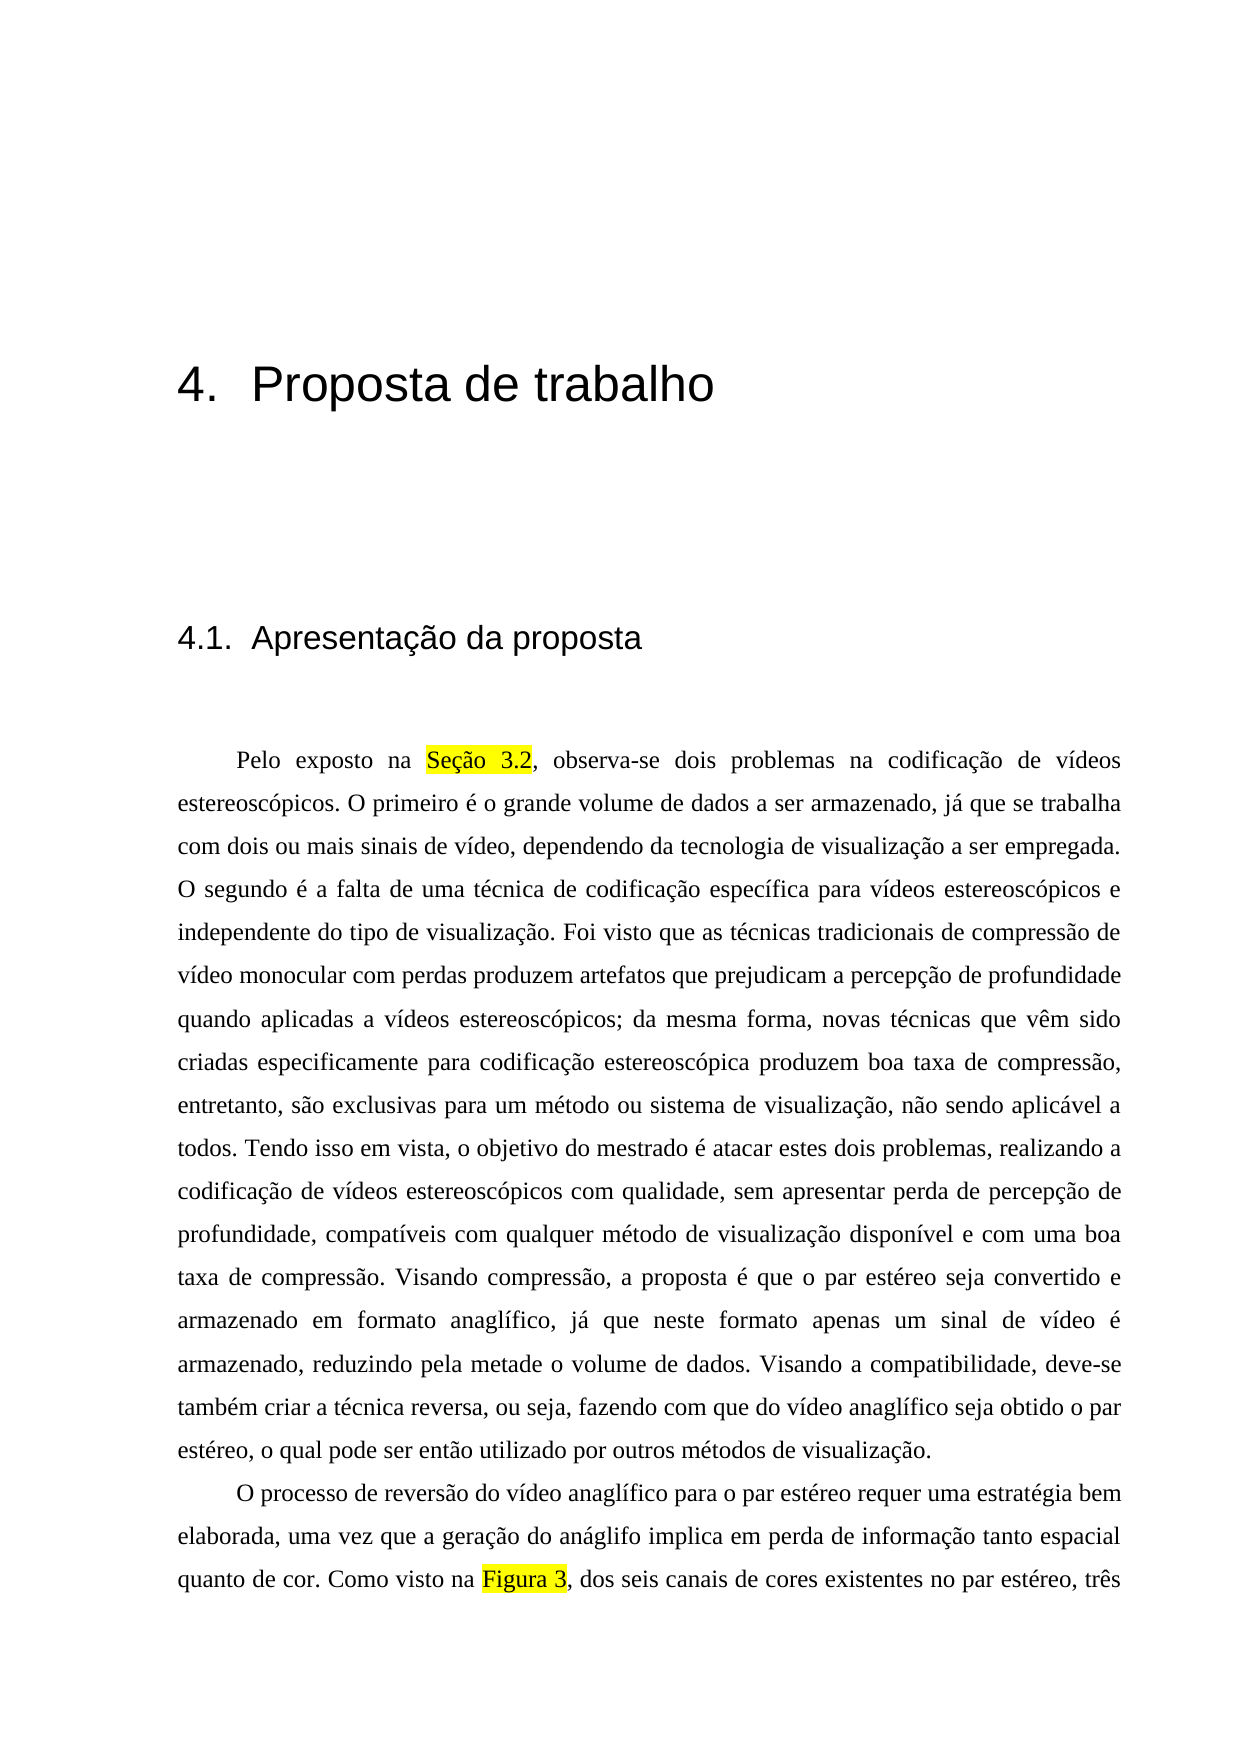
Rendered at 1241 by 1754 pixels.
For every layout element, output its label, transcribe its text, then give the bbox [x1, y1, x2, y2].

subtitle Proposta de trabalho [177, 354, 1122, 412]
list Pelo exposto na Seção 3.2, observa-se dois problemas na codificação de vídeos estereoscópicos. O primeiro é o grande volume de dados a ser armazenado, já que se trabalha com dois ou mais sinais de vídeo, dependendo da tecnologia de visualização a ser empregada. O segundo é a falta de uma técnica de codificação específica para vídeos estereoscópicos e independente do tipo de visualização. Foi visto que as técnicas tradicionais de compressão de vídeo monocular com perdas produzem artefatos que prejudicam a percepção de profundidade quando aplicadas a vídeos estereoscópicos; da mesma forma, novas técnicas que vêm sido criadas especificamente para codificação estereoscópica produzem boa taxa de compressão, entretanto, são exclusivas para um método ou sistema de visualização, não sendo aplicável a todos. Tendo isso em vista, o objetivo do mestrado é atacar estes dois problemas, realizando a codificação de vídeos estereoscópicos com qualidade, sem apresentar perda de percepção de profundidade, compatíveis com qualquer método de visualização disponível e com uma boa taxa de compressão. Visando compressão, a proposta é que o par estéreo seja convertido e armazenado em formato anaglífico, já que neste formato apenas um sinal de vídeo é armazenado, reduzindo pela metade o volume de dados. Visando a compatibilidade, deve-se também criar a técnica reversa, ou seja, fazendo com que do vídeo anaglífico seja obtido o par estéreo, o qual pode ser então utilizado por outros métodos de visualização. [177, 745, 1122, 1464]
subtitle Apresentação da proposta [177, 618, 1122, 656]
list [177, 1478, 1122, 1593]
